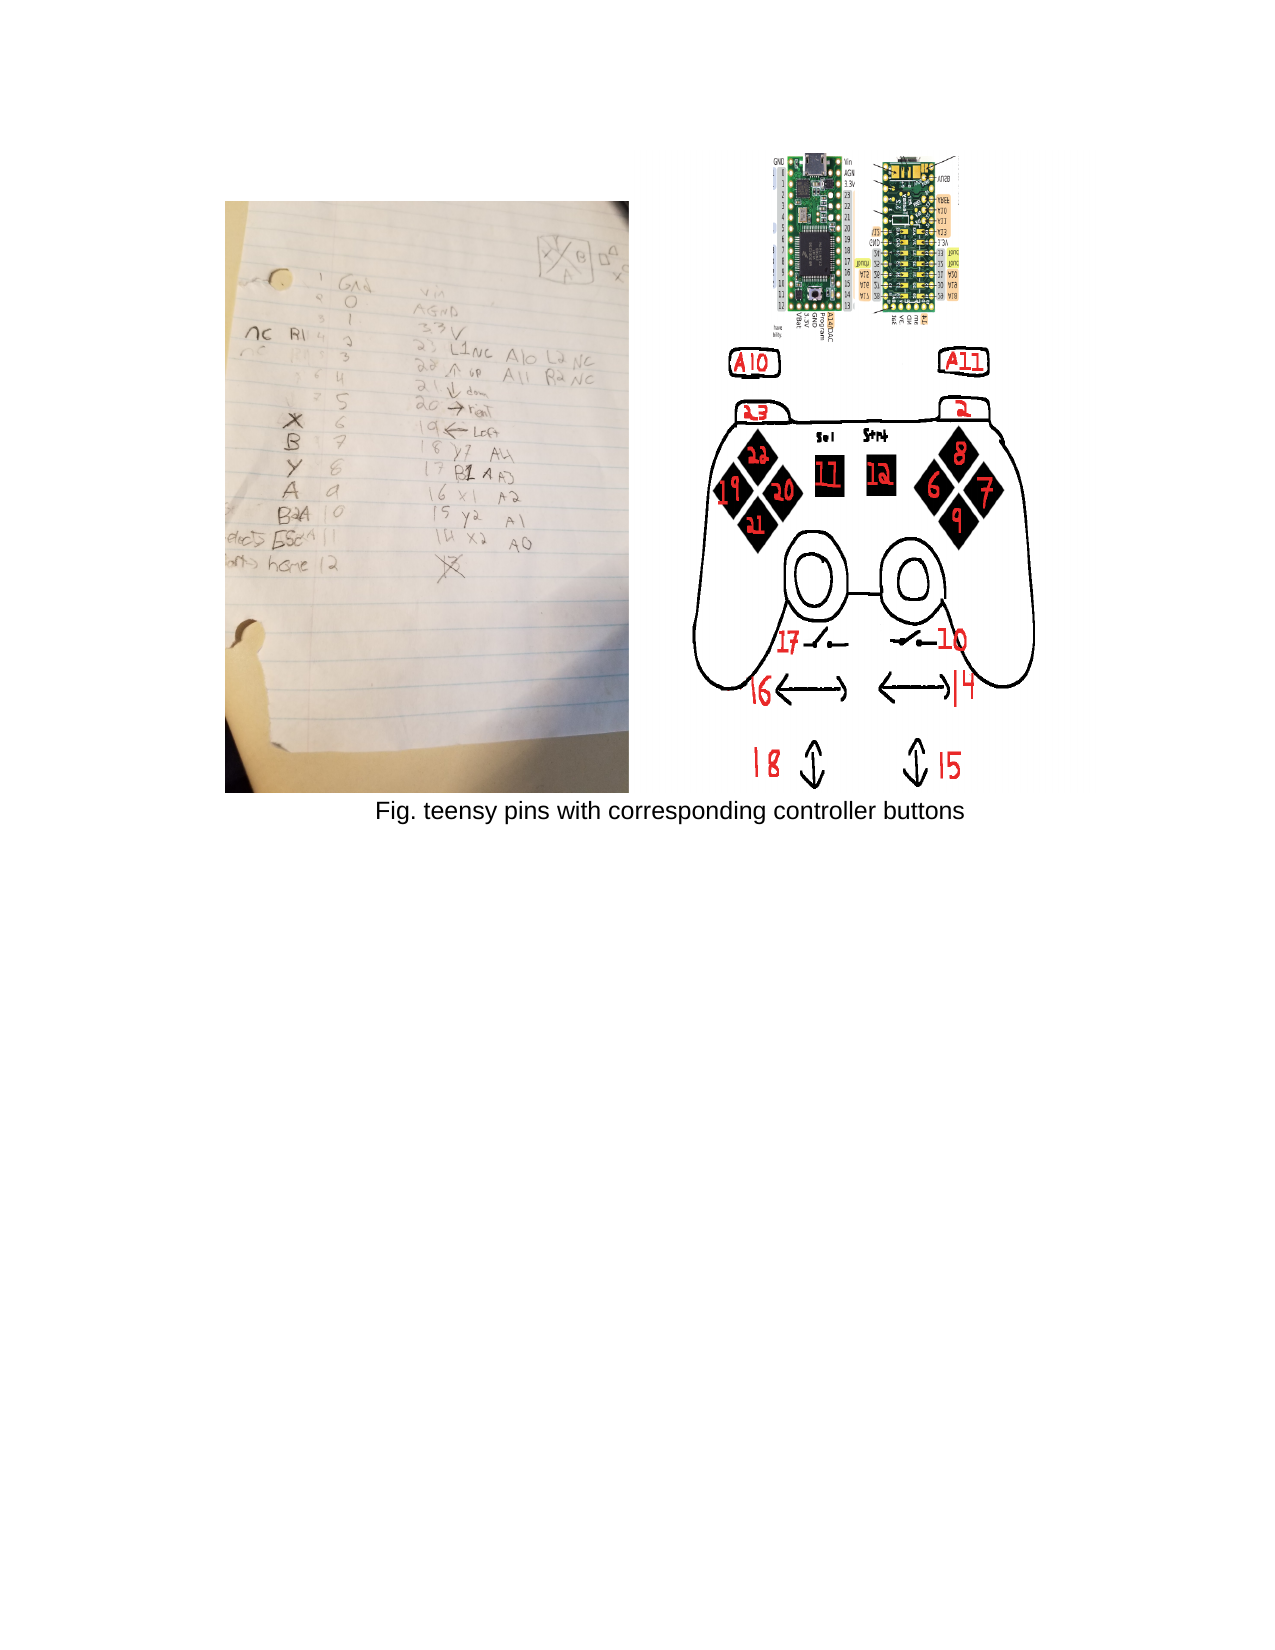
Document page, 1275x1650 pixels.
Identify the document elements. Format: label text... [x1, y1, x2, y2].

picture [225, 150, 1102, 793]
text Fig. teensy pins with corresponding controller buttons [150, 796, 1125, 825]
